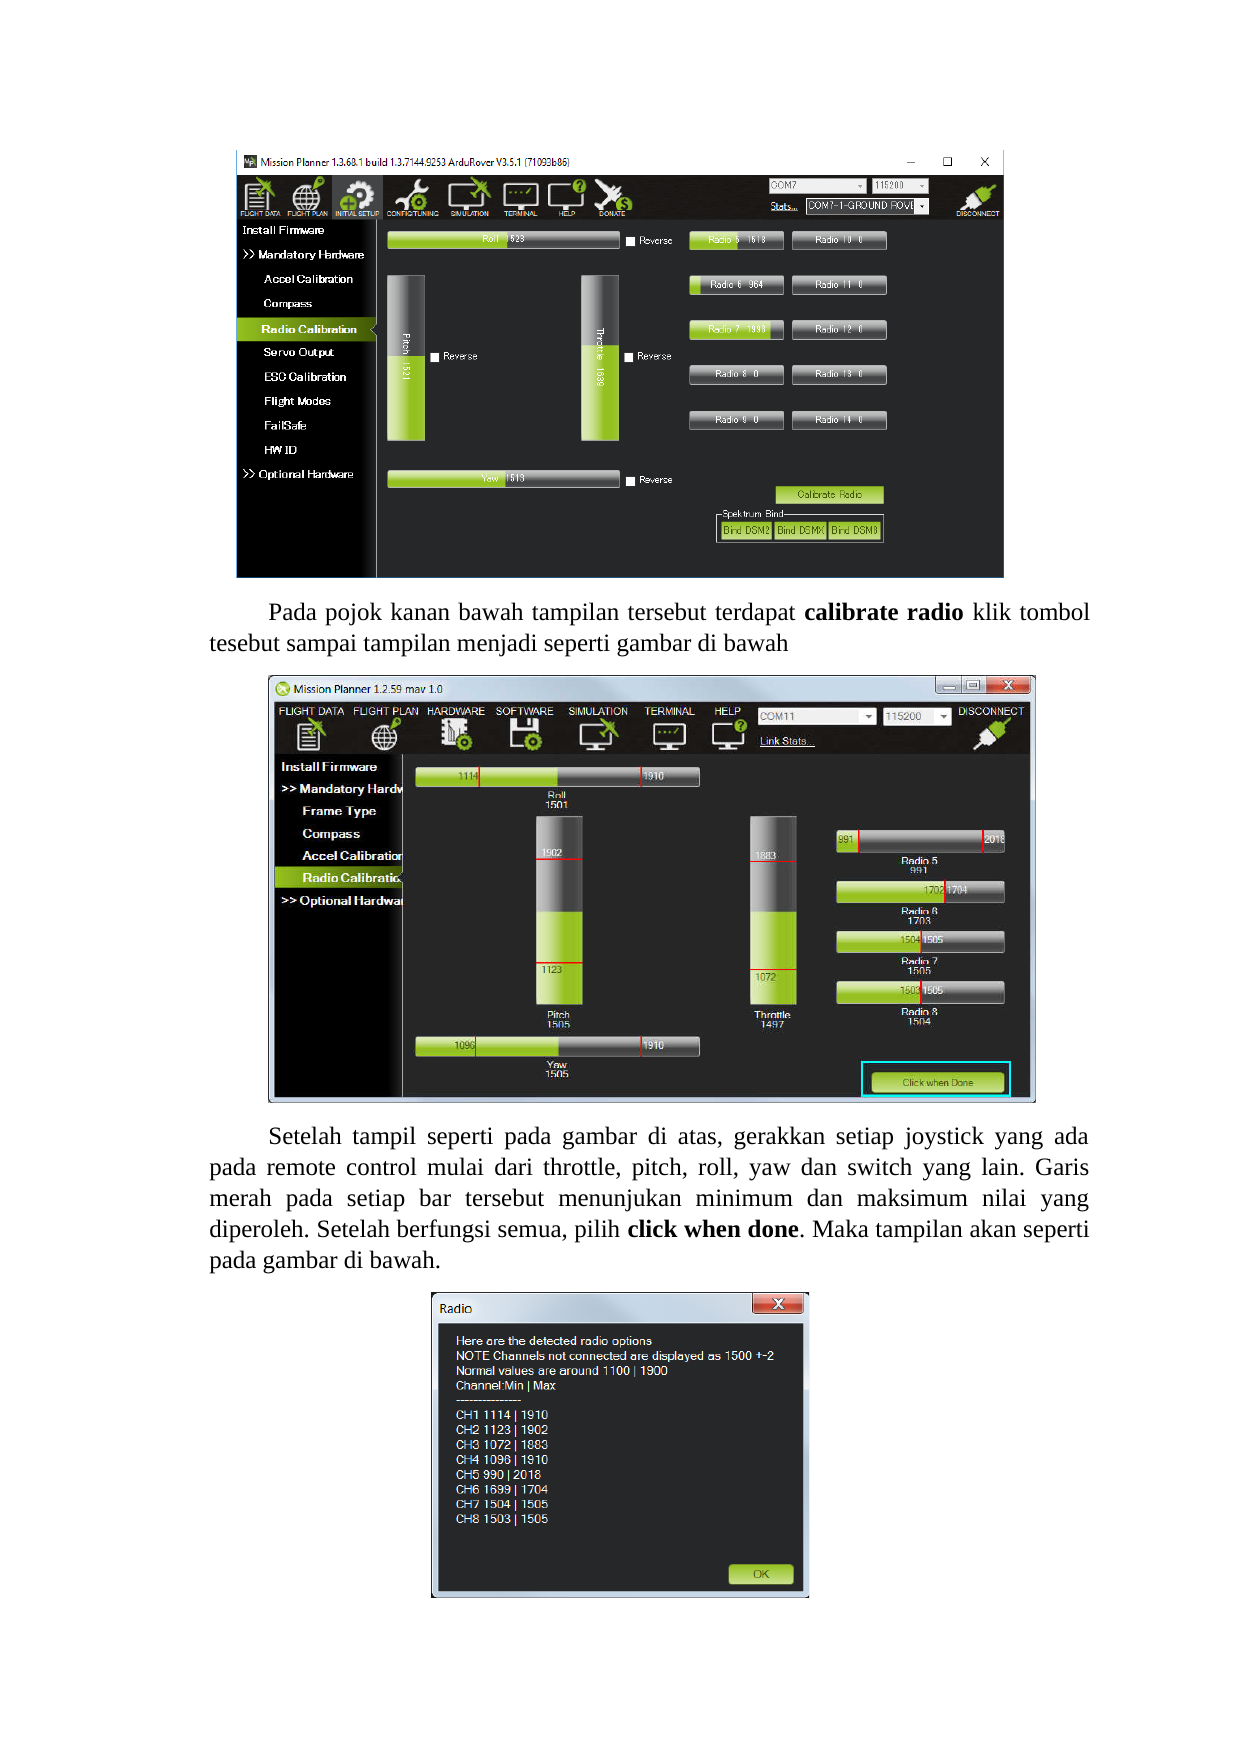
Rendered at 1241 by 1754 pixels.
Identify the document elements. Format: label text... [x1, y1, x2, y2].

picture [268, 675, 1036, 1103]
text Setelah tampil seperti pada gambar di atas, gerakkan setiap joystick yang ada pada remote control mulai dari throttle, pitch, roll, yaw dan switch yang lain. Garis merah pada setiap bar tersebut menunjukan minimum dan maksimum nilai yang diperoleh. Setelah berfungsi semua, pilih click when done. Maka tampilan akan seperti pada gambar di bawah. [209, 1121, 1090, 1274]
picture [236, 150, 1004, 578]
picture [431, 1292, 810, 1598]
text Pada pojok kanan bawah tampilan tersebut terdapat calibrate radio klik tombol tesebut sampai tampilan menjadi seperti gambar di bawah [209, 597, 1090, 656]
